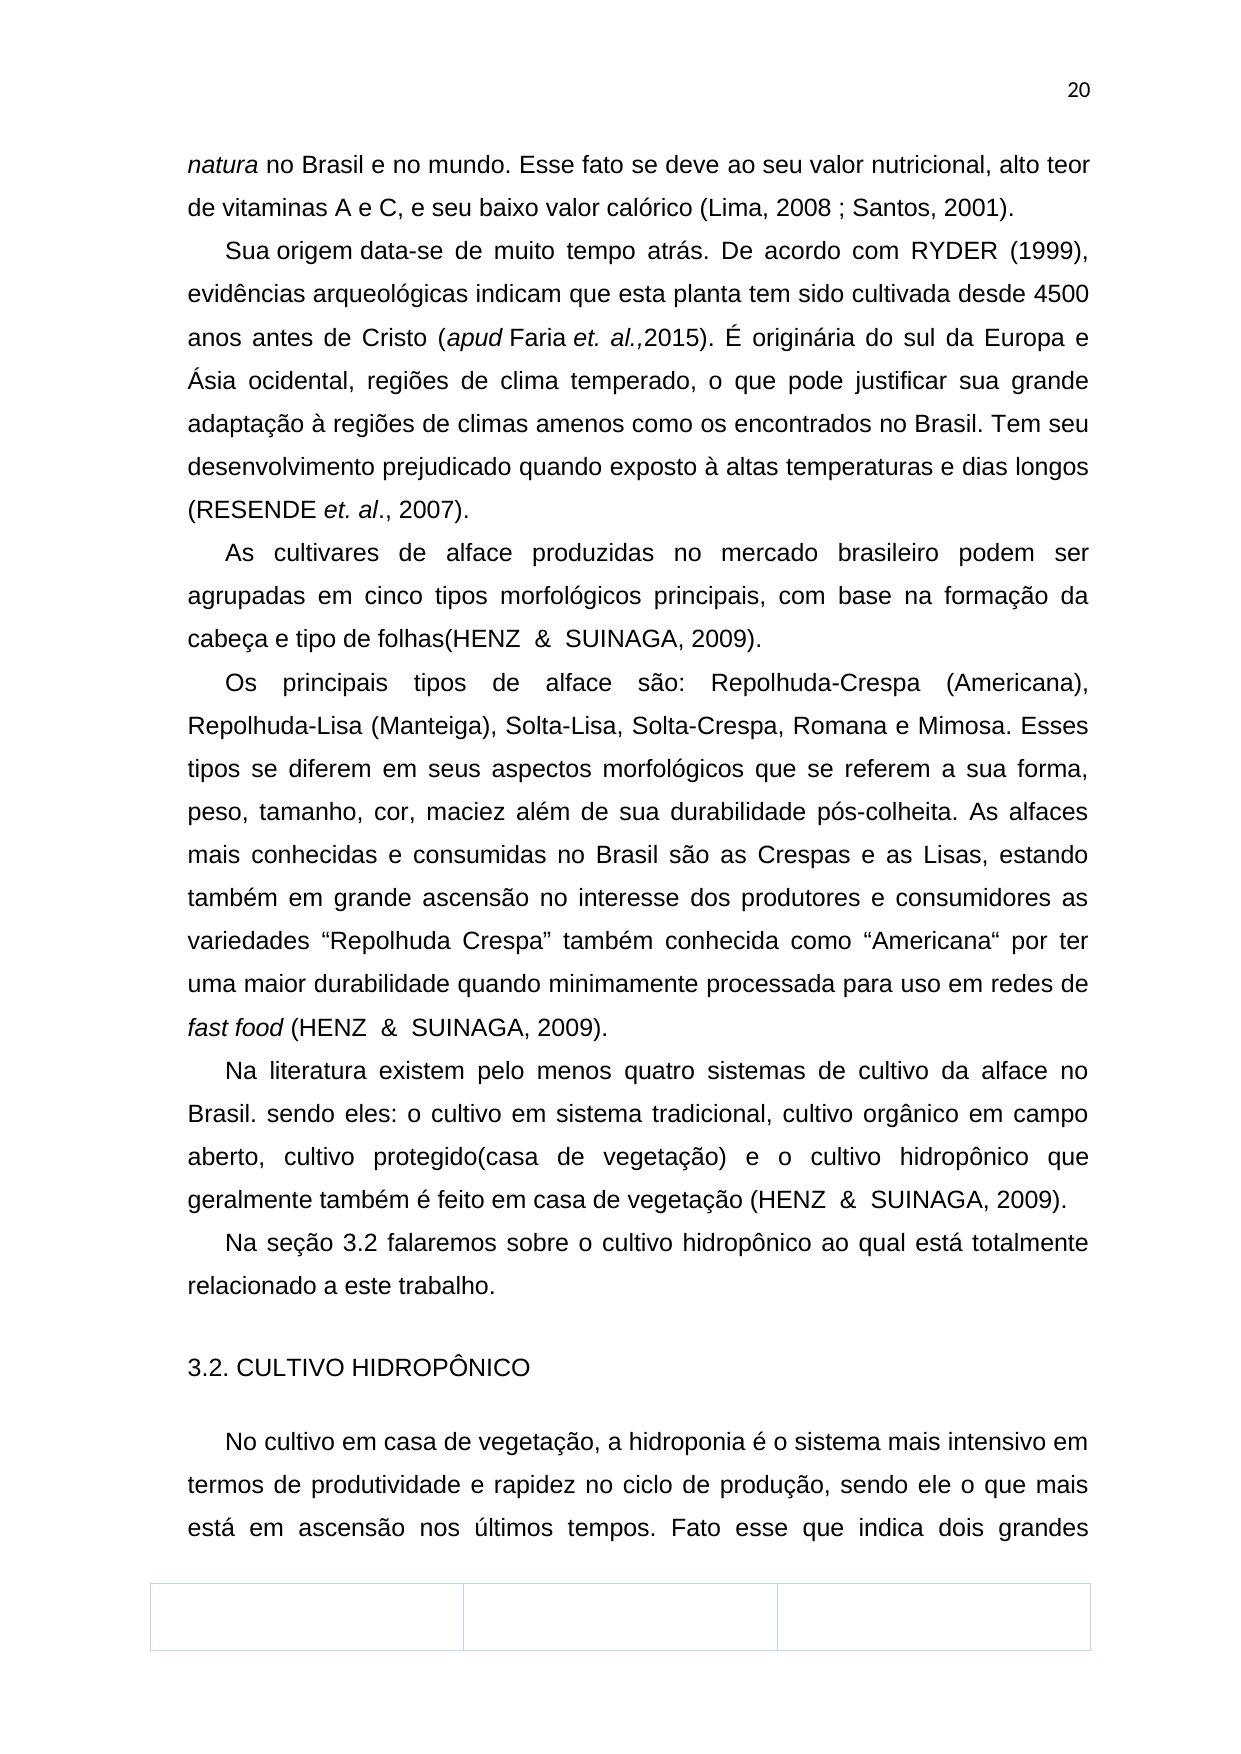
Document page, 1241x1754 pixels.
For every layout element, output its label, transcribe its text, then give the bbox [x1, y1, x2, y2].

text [187, 150, 1090, 222]
text Na literatura existem pelo menos quatro sistemas de cultivo da alface no Brasil. sendo eles: o cultivo em sistema tradicional, cultivo orgânico em campo aberto, cultivo protegido(casa de vegetação) e o cultivo hidropônico que geralmente também é feito em casa de vegetação (HENZ & SUINAGA, 2009). [187, 1056, 1090, 1214]
text As cultivares de alface produzidas no mercado brasileiro podem ser agrupadas em cinco tipos morfológicos principais, com base na formação da cabeça e tipo de folhas(HENZ & SUINAGA, 2009). [187, 538, 1090, 653]
text Sua origem data-se de muito tempo atrás. De acordo com RYDER (1999), evidências arqueológicas indicam que esta planta tem sido cultivada desde 4500 anos antes de Cristo (apud Faria et. al.,2015). É originária do sul da Europa e Ásia ocidental, regiões de clima temperado, o que pode justificar sua grande adaptação à regiões de climas amenos como os encontrados no Brasil. Tem seu desenvolvimento prejudicado quando exposto à altas temperaturas e dias longos (RESENDE et. al., 2007). [187, 236, 1090, 524]
text 3.2. CULTIVO HIDROPÔNICO [187, 1353, 1090, 1381]
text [187, 1427, 1090, 1542]
text Na seção 3.2 falaremos sobre o cultivo hidropônico ao qual está totalmente relacionado a este trabalho. [187, 1228, 1090, 1300]
text Os principais tipos de alface são: Repolhuda-Crespa (Americana), Repolhuda-Lisa (Manteiga), Solta-Lisa, Solta-Crespa, Romana e Mimosa. Esses tipos se diferem em seus aspectos morfológicos que se referem a sua forma, peso, tamanho, cor, maciez além de sua durabilidade pós-colheita. As alfaces mais conhecidas e consumidas no Brasil são as Crespas e as Lisas, estando também em grande ascensão no interesse dos produtores e consumidores as variedades “Repolhuda Crespa” também conhecida como “Americana“ por ter uma maior durabilidade quando minimamente processada para uso em redes de fast food (HENZ & SUINAGA, 2009). [187, 667, 1090, 1041]
